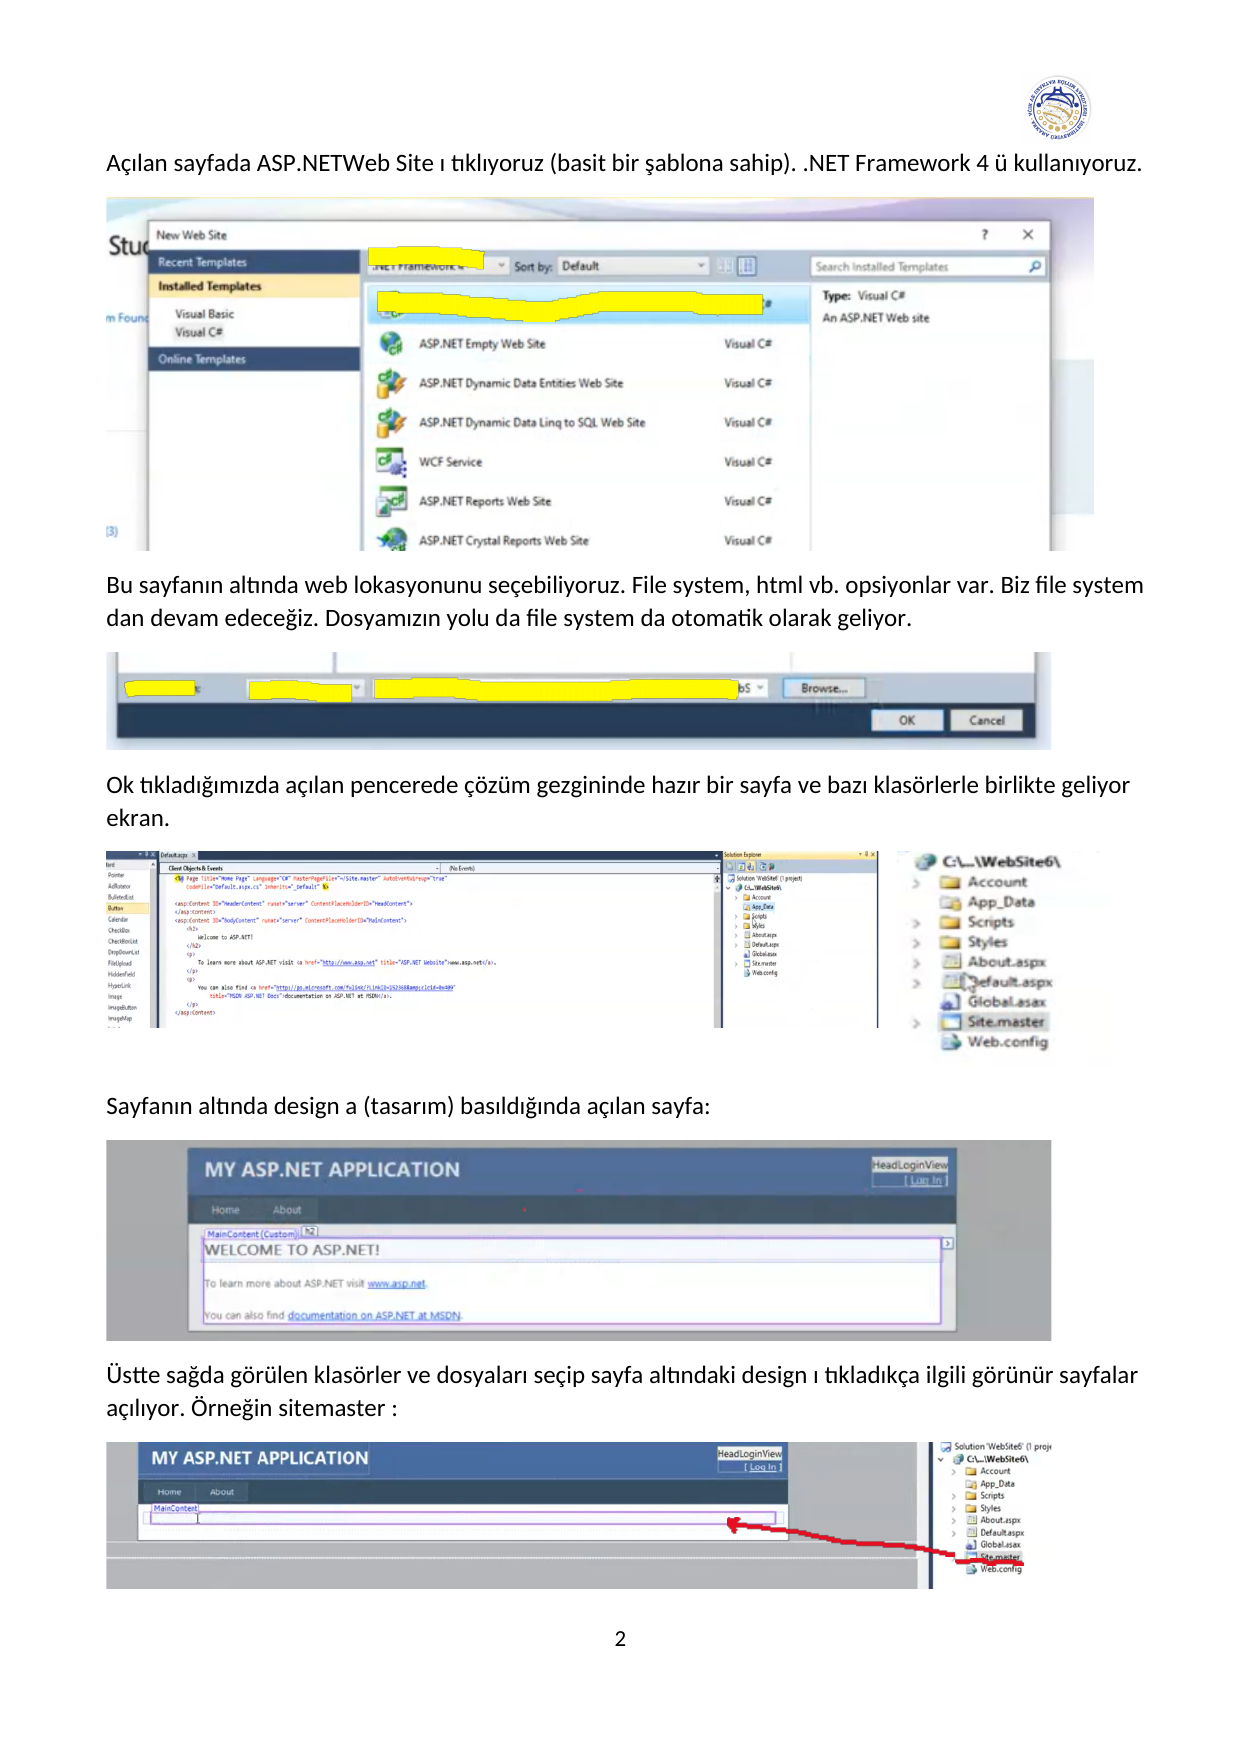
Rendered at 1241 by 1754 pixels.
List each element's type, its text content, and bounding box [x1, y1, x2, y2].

text Üstte sağda görülen klasörler ve dosyaları seçip sayfa altındaki design ı tıkladıkça ilgili görünür sayfalar açılıyor. Örneğin sitemaster : [106, 1360, 1169, 1423]
text Açılan sayfada ASP.NETWeb Site ı tıklıyoruz (basit bir şablona sahip). .NET Framework 4 ü kullanıyoruz. [106, 148, 1169, 178]
picture [106, 1442, 1052, 1589]
text Sayfanın altında design a (tasarım) basıldığında açılan sayfa: [106, 1091, 1169, 1121]
picture [106, 851, 879, 1028]
picture [897, 851, 1112, 1072]
picture [106, 652, 1052, 750]
text Ok tıkladığımızda açılan pencerede çözüm gezgininde hazır bir sayfa ve bazı klasörlerle birlikte geliyor ekran. [106, 769, 1169, 832]
picture [1022, 73, 1093, 145]
picture [106, 197, 1094, 551]
text Bu sayfanın altında web lokasyonunu seçebiliyoruz. File system, html vb. opsiyonlar var. Biz file system dan devam edeceğiz. Dosyamızın yolu da file system da otomatik olarak geliyor. [106, 570, 1169, 633]
picture [106, 1140, 1052, 1341]
